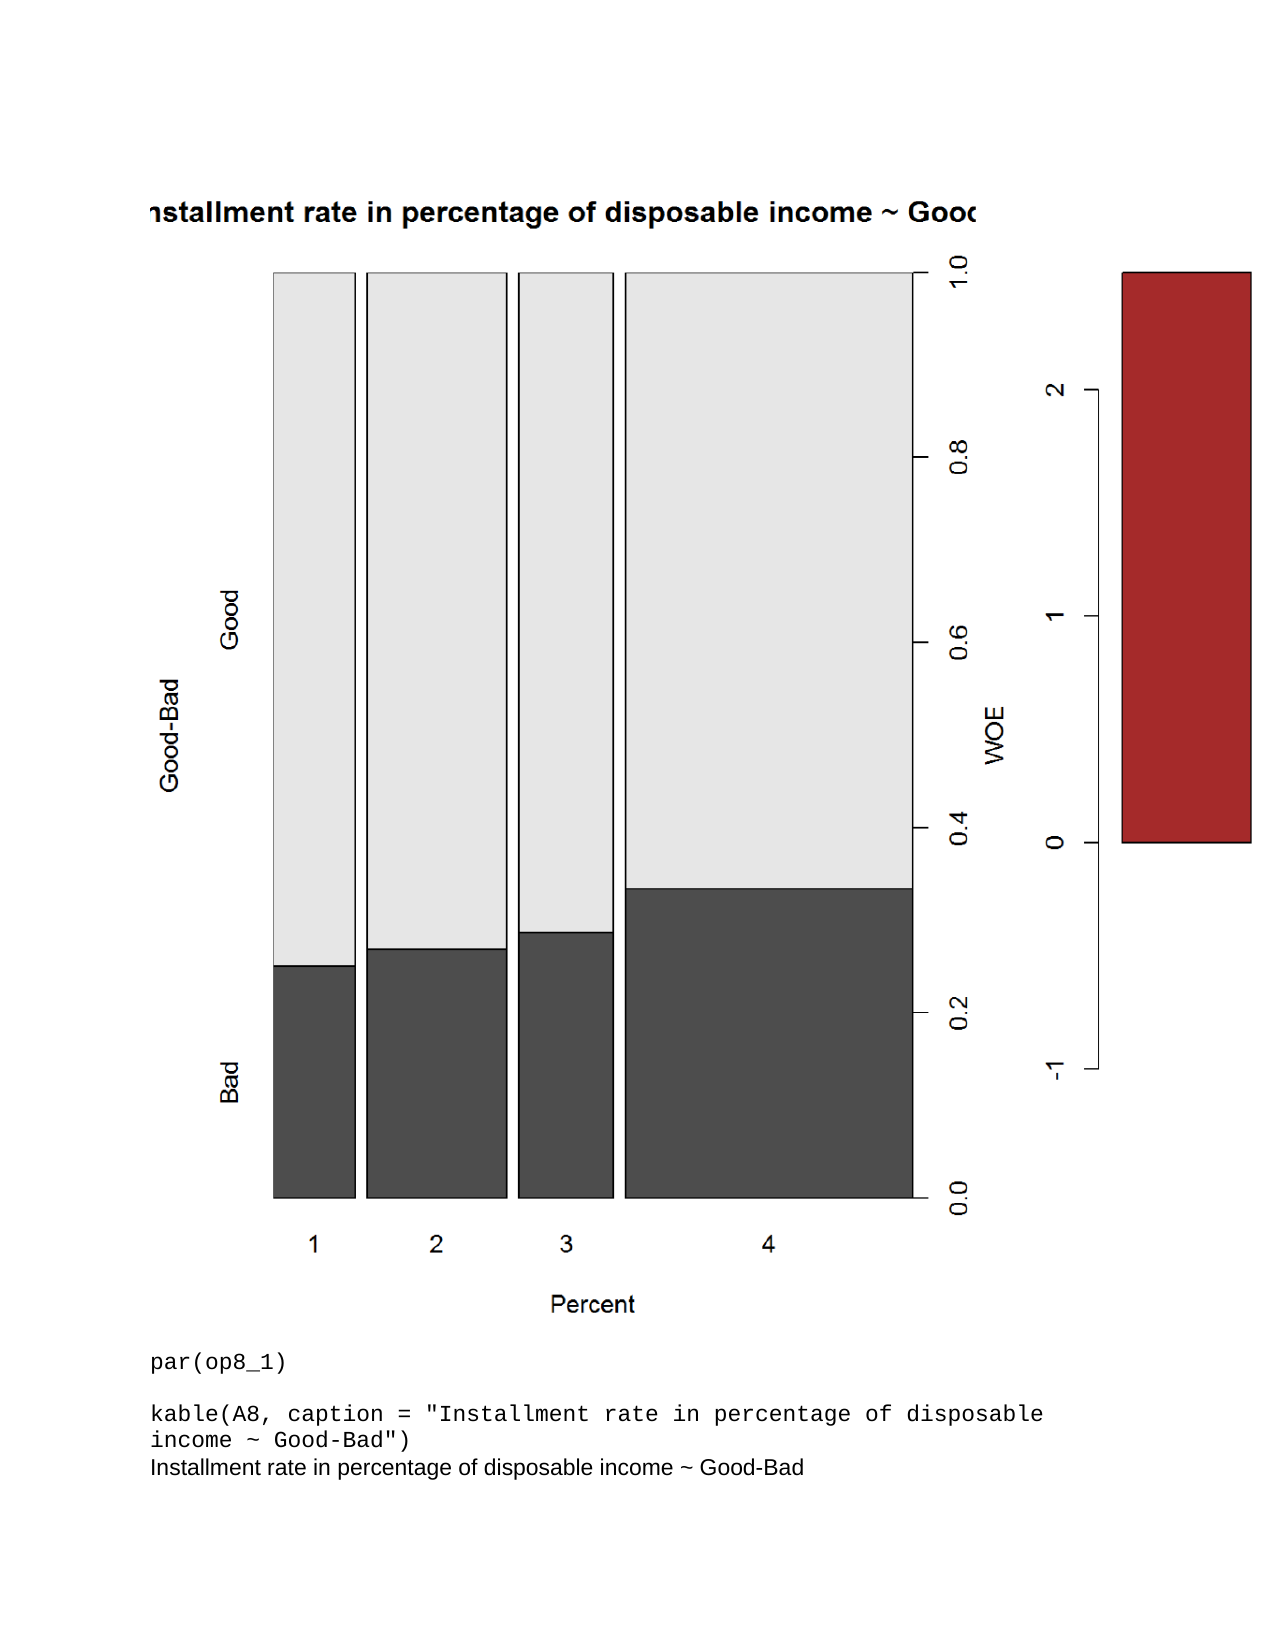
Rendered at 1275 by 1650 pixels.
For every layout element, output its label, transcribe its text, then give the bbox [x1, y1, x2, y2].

text Installment rate in percentage of disposable income ~ Good-Bad [150, 1454, 1125, 1480]
picture [150, 150, 1275, 1351]
text par(op8_1) kable(A8, caption = "Installment rate in percentage of disposable income ~ Good-Bad") [150, 1351, 1125, 1454]
